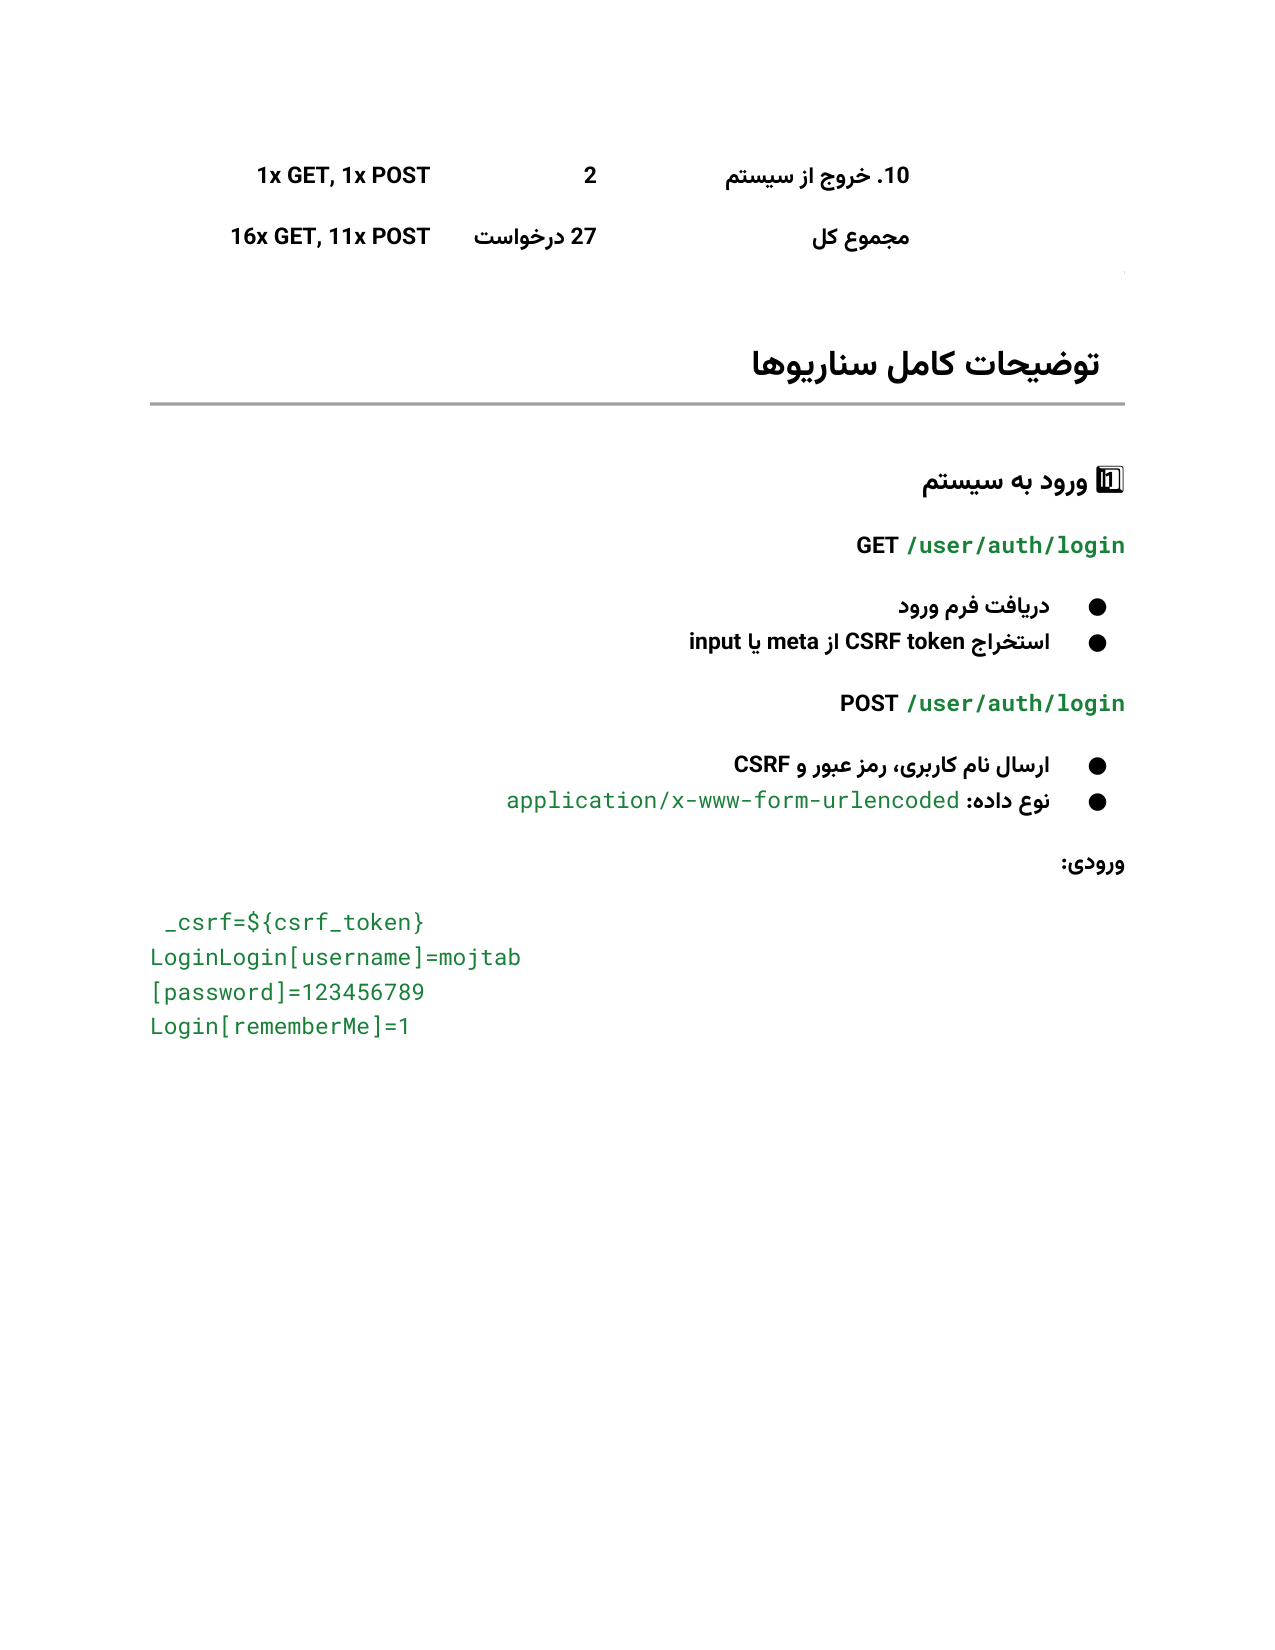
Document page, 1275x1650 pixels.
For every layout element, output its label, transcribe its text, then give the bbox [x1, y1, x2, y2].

list دریافت فرم ورود [150, 590, 1087, 626]
table_cell مجموع کل [607, 211, 920, 271]
subtitle 1️⃣ ورود به سیستم [150, 462, 1125, 504]
table_cell 10. خروج از سیستم [607, 150, 920, 211]
text ورودی: [150, 846, 1125, 881]
list استخراج CSRF token از meta یا input [150, 626, 1087, 662]
subtitle GET /user/auth/login [150, 529, 1125, 565]
table_cell 16x GET, 11x POST [150, 211, 441, 271]
list ارسال نام کاربری، رمز عبور و CSRF [150, 748, 1087, 784]
text _csrf=${csrf_token} [150, 906, 1125, 937]
subtitle POST /user/auth/login [150, 687, 1125, 723]
text [password]=123456789 [150, 976, 1125, 1006]
text LoginLogin[username]=mojtab [150, 941, 1125, 971]
list نوع داده: application/x-www-form-urlencoded [150, 784, 1087, 821]
table_cell 27 درخواست [441, 211, 607, 271]
text Login[rememberMe]=1 [150, 1011, 1125, 1041]
table_cell 2 [441, 150, 607, 211]
subtitle 📄 توضیحات کامل سناریوها [150, 339, 1125, 394]
table_cell 1x GET, 1x POST [150, 150, 441, 211]
